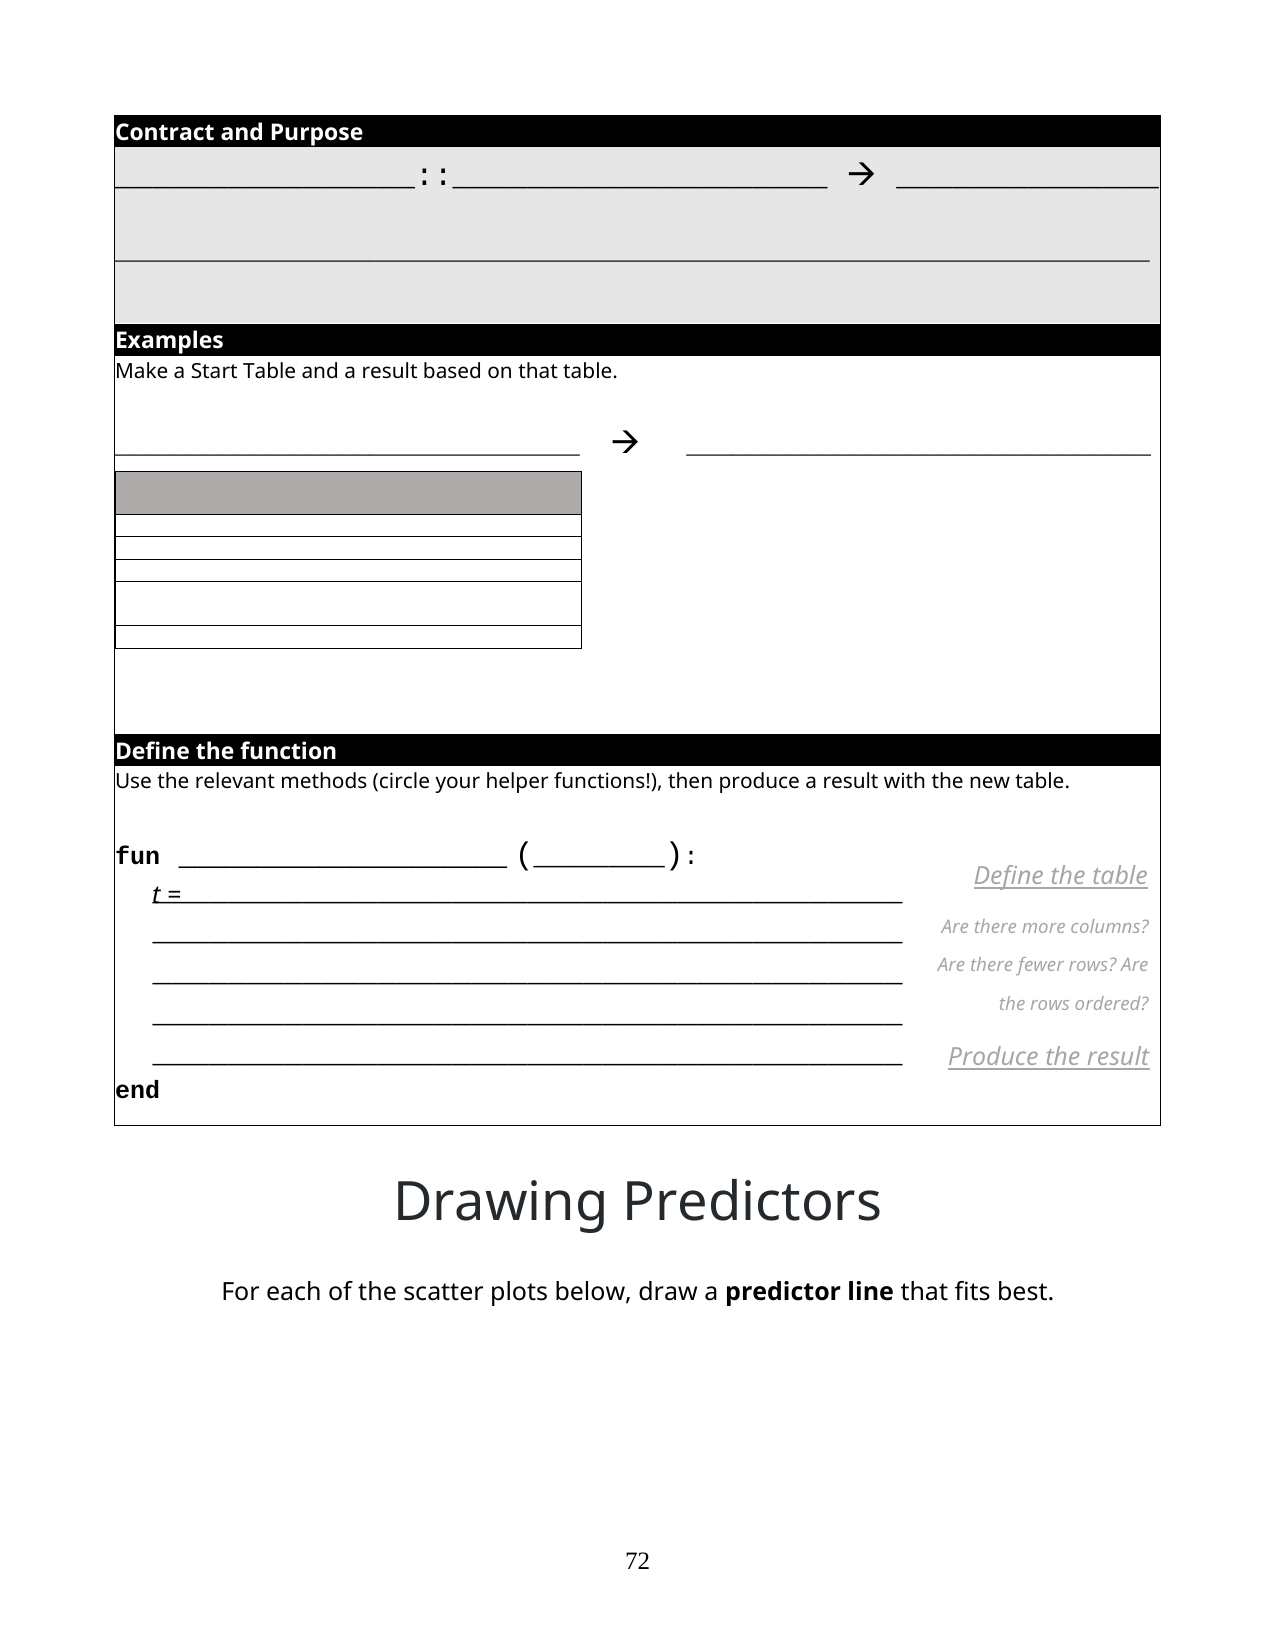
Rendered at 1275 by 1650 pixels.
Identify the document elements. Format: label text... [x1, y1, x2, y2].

table_header Contract and Purpose ________________::____________________ ______________ _____________________________________________________________________ [115, 147, 1160, 323]
table_cell Define the function Use the relevant methods (circle your helper functions!), then produce a result with the new table. fun _____________________ (_______): ________________________________________ ________________________________________ ________________________________________ ________________________________________ ________________________________________ end [115, 766, 1160, 1125]
text For each of the scatter plots below, draw a predictor line that fits best. [112, 1273, 1162, 1308]
subtitle Drawing Predictors [112, 112, 1162, 1237]
table_cell Examples Make a Start Table and a result based on that table. _______________________________ _______________________________ [115, 356, 1160, 734]
